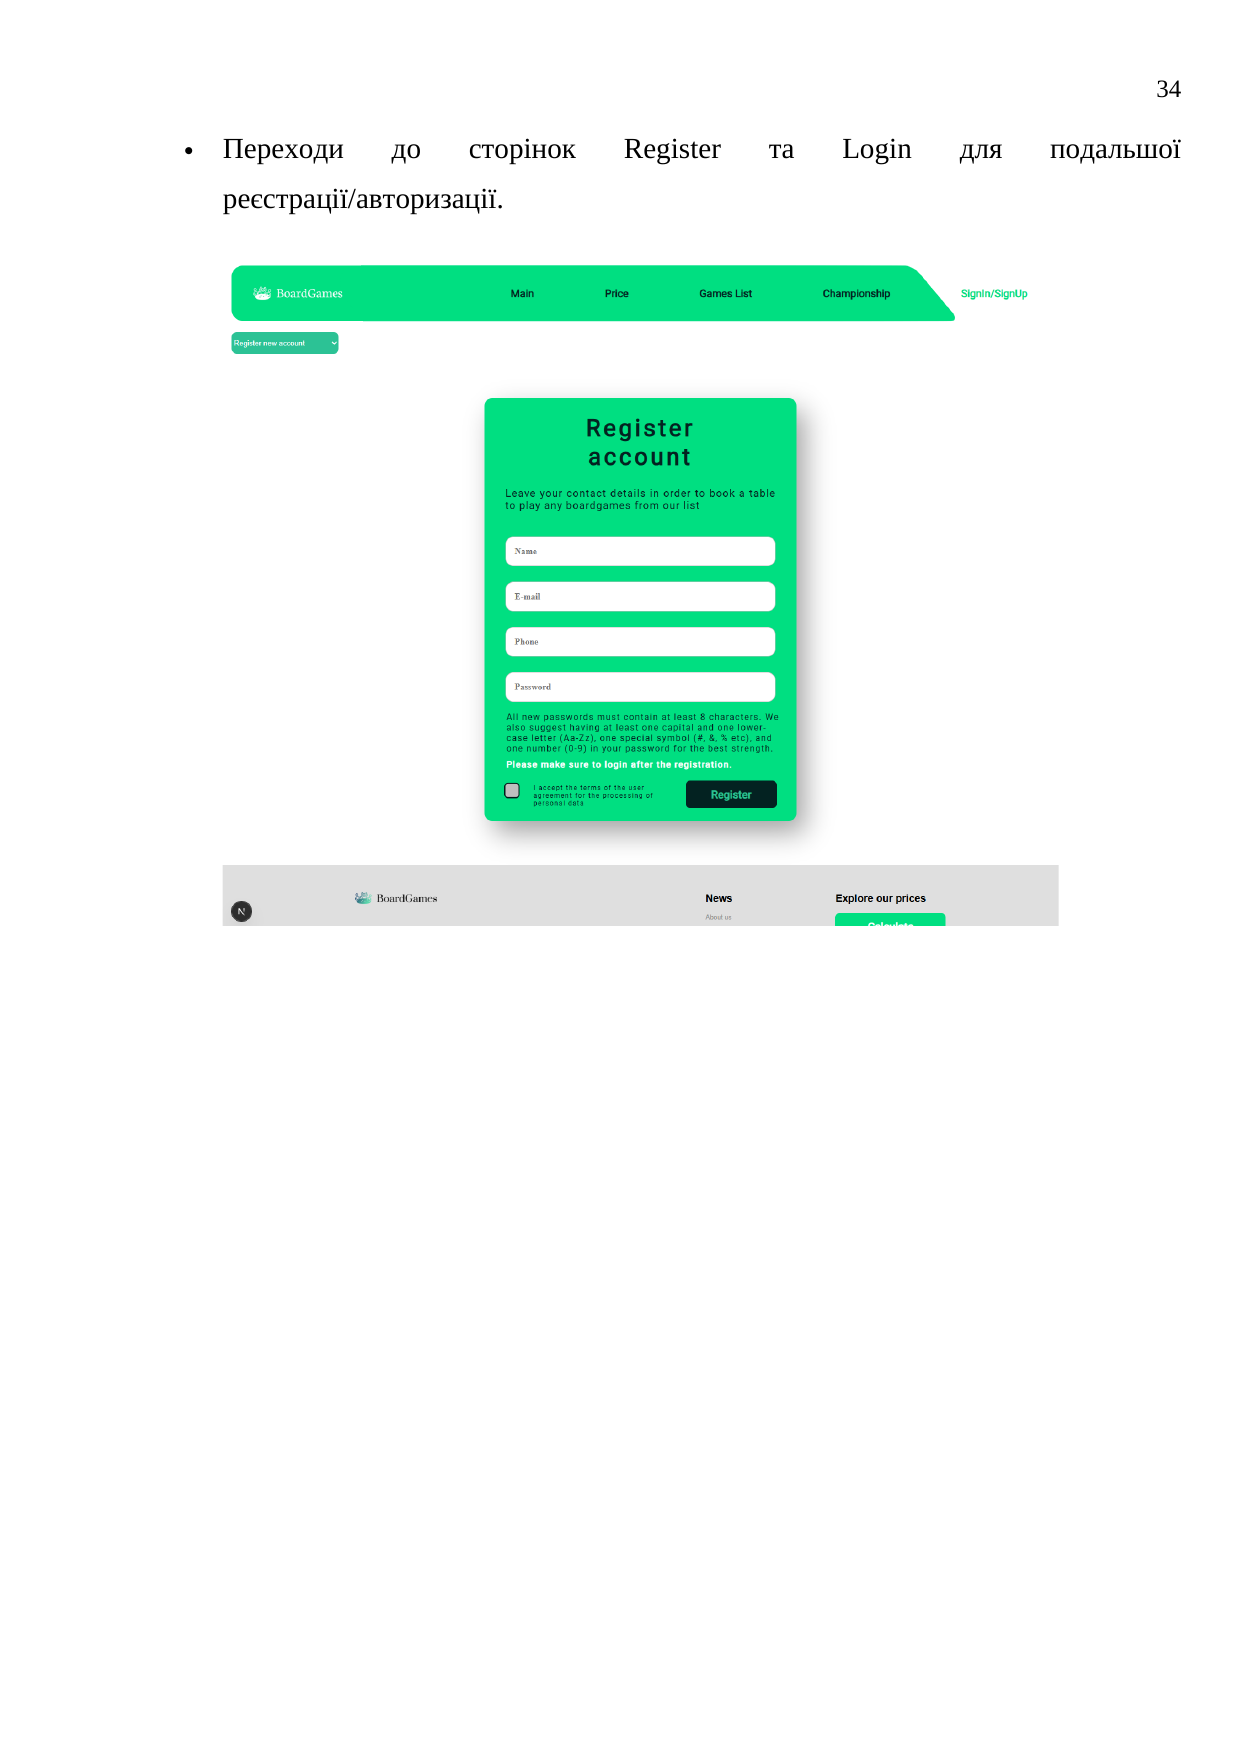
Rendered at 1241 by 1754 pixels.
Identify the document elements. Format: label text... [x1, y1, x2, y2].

picture [222, 261, 1059, 926]
list Переходи до сторінок Register та Login для подальшої реєстрації/авторизації. [185, 131, 1181, 215]
